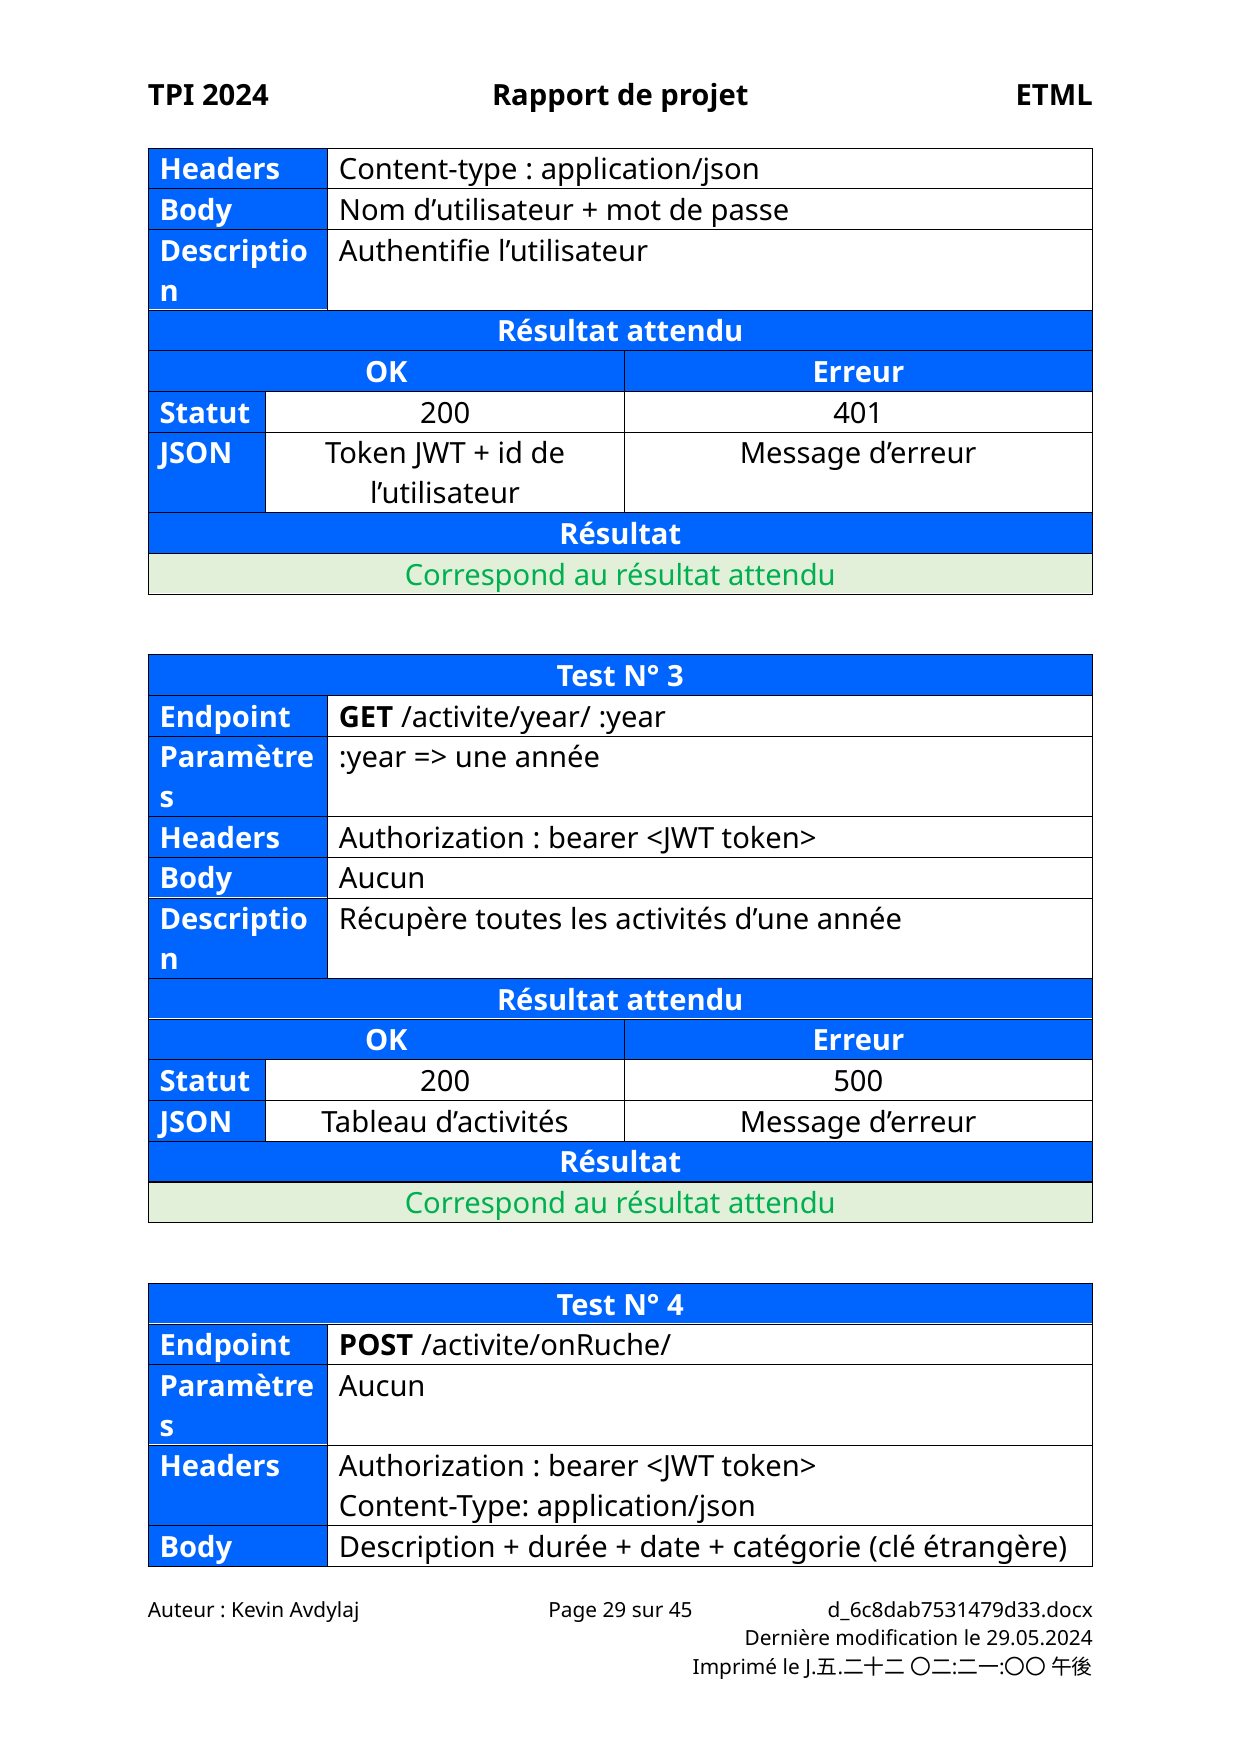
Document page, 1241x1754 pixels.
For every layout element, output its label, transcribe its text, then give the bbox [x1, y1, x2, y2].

table_cell GET /activite/year/ :year [328, 696, 1092, 736]
table_cell Récupère toutes les activités d’une année [328, 899, 1092, 978]
table_cell Headers [149, 149, 327, 188]
table_cell 401 [625, 392, 1092, 432]
table_cell JSON [149, 1101, 265, 1141]
table_cell Message d’erreur [625, 1101, 1092, 1141]
table_cell Token JWT + id de l’utilisateur [266, 433, 624, 512]
table_cell Résultat [149, 1142, 1092, 1181]
table_cell Authorization : bearer <JWT token> Content-Type: application/json [328, 1446, 1092, 1525]
table_cell Résultat attendu [149, 311, 1092, 350]
table_cell Aucun [328, 1365, 1092, 1444]
table_cell Body [149, 858, 327, 897]
table_cell POST /activite/onRuche/ [328, 1325, 1092, 1364]
table_cell Authorization : bearer <JWT token> [328, 817, 1092, 857]
table_cell Erreur [625, 351, 1092, 391]
table_cell OK [149, 1020, 624, 1059]
table_cell 200 [266, 1060, 624, 1100]
table_cell :year => une année [328, 737, 1092, 816]
table_cell Endpoint [149, 696, 327, 736]
table_cell Headers [149, 1446, 327, 1525]
table_cell Tableau d’activités [266, 1101, 624, 1141]
table_cell Résultat [149, 513, 1092, 553]
table_cell JSON [149, 433, 265, 512]
table_cell Authentifie l’utilisateur [328, 230, 1092, 309]
table_cell Content-type : application/json [328, 149, 1092, 188]
table_cell Nom d’utilisateur + mot de passe [328, 189, 1092, 229]
table_cell Endpoint [149, 1325, 327, 1364]
table_cell 200 [266, 392, 624, 432]
table_cell Body [149, 1526, 327, 1566]
table_cell Message d’erreur [625, 433, 1092, 512]
table_header Test N° 3 [149, 655, 1092, 695]
table_cell 500 [625, 1060, 1092, 1100]
table_cell Body [149, 189, 327, 229]
table_cell Résultat attendu [149, 979, 1092, 1018]
table_header Test N° 4 [149, 1284, 1092, 1323]
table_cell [328, 1526, 1092, 1566]
table_cell Correspond au résultat attendu [149, 554, 1092, 593]
table_cell Headers [149, 817, 327, 857]
table_cell Aucun [328, 858, 1092, 897]
table_cell Paramètres [149, 1365, 327, 1444]
table_cell Description [149, 899, 327, 978]
table_cell Description [149, 230, 327, 309]
table_cell Erreur [625, 1020, 1092, 1059]
table_cell Statut [149, 1060, 265, 1100]
table_cell Statut [149, 392, 265, 432]
table_cell Correspond au résultat attendu [149, 1183, 1092, 1222]
table_cell Paramètres [149, 737, 327, 816]
table_cell OK [149, 351, 624, 391]
